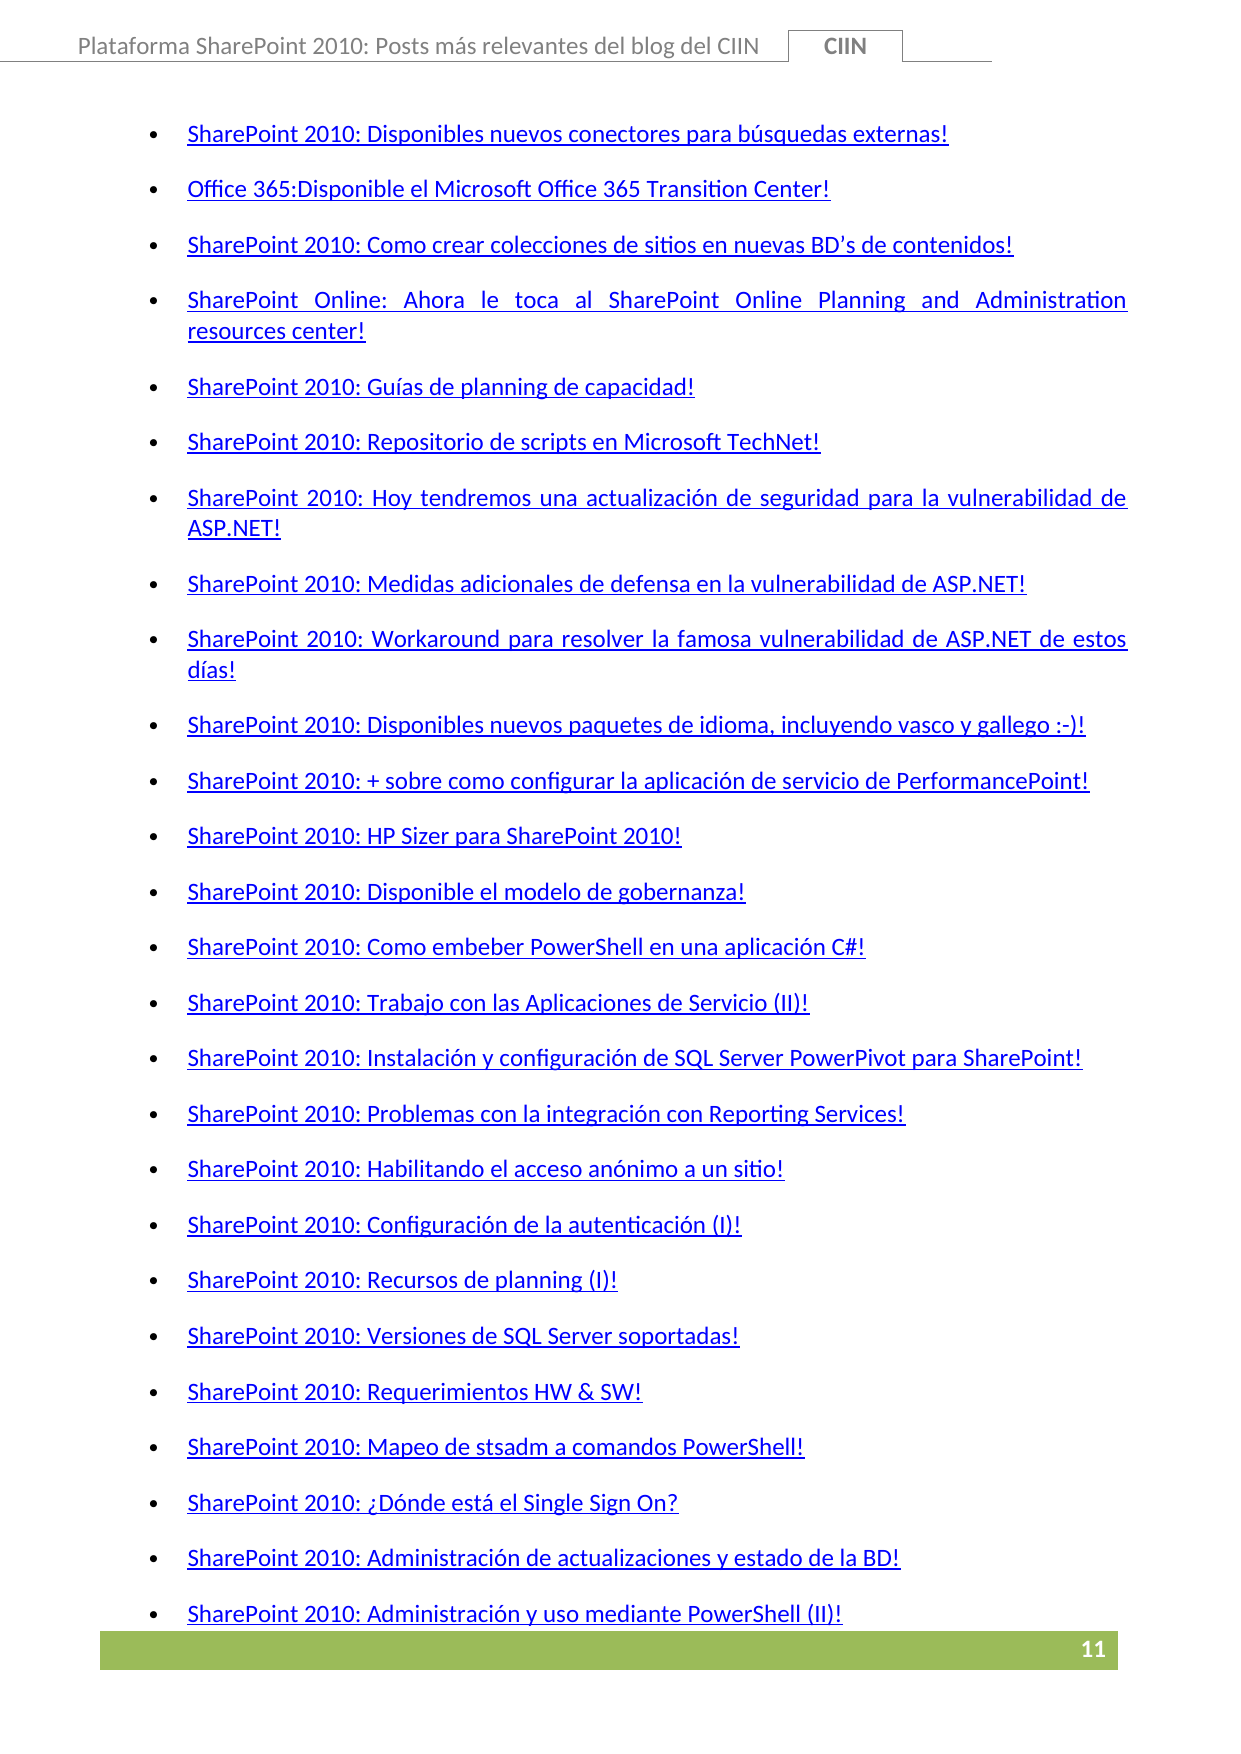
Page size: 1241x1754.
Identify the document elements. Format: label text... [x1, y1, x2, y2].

list SharePoint 2010: Instalación y configuración de SQL Server PowerPivot para SharePoint! [150, 1042, 1128, 1073]
list SharePoint 2010: Problemas con la integración con Reporting Services! [150, 1098, 1128, 1128]
list SharePoint 2010: Mapeo de stsadm a comandos PowerShell! [150, 1431, 1128, 1462]
list SharePoint 2010: Versiones de SQL Server soportadas! [150, 1320, 1128, 1351]
list SharePoint 2010: Medidas adicionales de defensa en la vulnerabilidad de ASP.NET! [150, 568, 1128, 598]
list SharePoint 2010: Trabajo con las Aplicaciones de Servicio (II)! [150, 987, 1128, 1017]
list SharePoint 2010: Administración de actualizaciones y estado de la BD! [150, 1542, 1128, 1573]
list SharePoint 2010: Configuración de la autenticación (I)! [150, 1209, 1128, 1239]
list Office 365:Disponible el Microsoft Office 365 Transition Center! [150, 174, 1128, 204]
list SharePoint Online: Ahora le toca al SharePoint Online Planning and Administration resources center! [150, 285, 1128, 346]
list SharePoint 2010: Como crear colecciones de sitios en nuevas BD’s de contenidos! [150, 229, 1128, 260]
list SharePoint 2010: Repositorio de scripts en Microsoft TechNet! [150, 426, 1128, 457]
list SharePoint 2010: + sobre como configurar la aplicación de servicio de PerformancePoint! [150, 765, 1128, 795]
list SharePoint 2010: Workaround para resolver la famosa vulnerabilidad de ASP.NET de estos días! [150, 623, 1128, 684]
list SharePoint 2010: Recursos de planning (I)! [150, 1264, 1128, 1295]
list SharePoint 2010: Disponibles nuevos conectores para búsquedas externas! [150, 118, 1128, 149]
list SharePoint 2010: Administración y uso mediante PowerShell (II)! [150, 1598, 1128, 1628]
list SharePoint 2010: Disponible el modelo de gobernanza! [150, 876, 1128, 906]
list SharePoint 2010: Disponibles nuevos paquetes de idioma, incluyendo vasco y gallego :-)! [150, 709, 1128, 740]
list SharePoint 2010: Requerimientos HW & SW! [150, 1376, 1128, 1406]
list SharePoint 2010: HP Sizer para SharePoint 2010! [150, 820, 1128, 851]
list SharePoint 2010: ¿Dónde está el Single Sign On? [150, 1487, 1128, 1517]
list SharePoint 2010: Habilitando el acceso anónimo a un sitio! [150, 1153, 1128, 1184]
list SharePoint 2010: Guías de planning de capacidad! [150, 371, 1128, 401]
list SharePoint 2010: Hoy tendremos una actualización de seguridad para la vulnerabilidad de ASP.NET! [150, 482, 1128, 543]
list SharePoint 2010: Como embeber PowerShell en una aplicación C#! [150, 931, 1128, 962]
